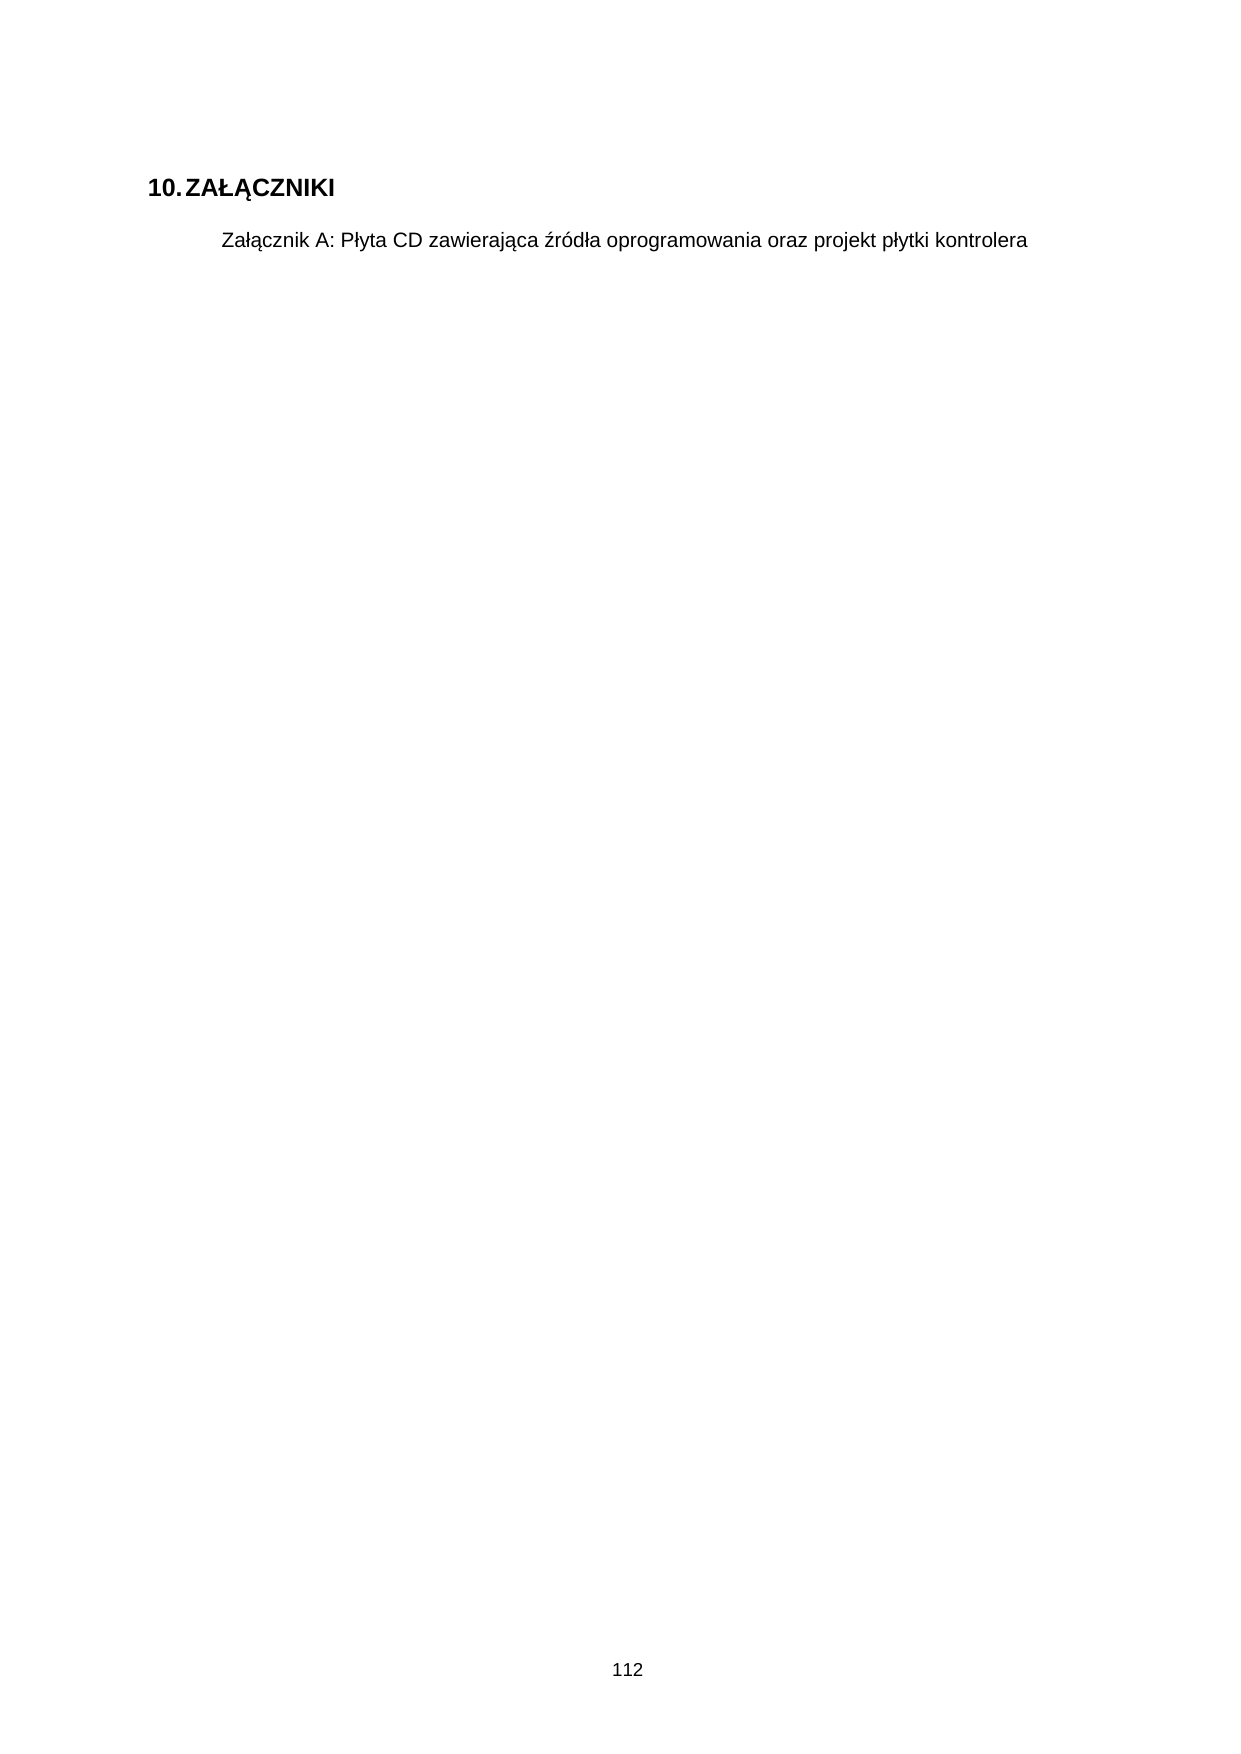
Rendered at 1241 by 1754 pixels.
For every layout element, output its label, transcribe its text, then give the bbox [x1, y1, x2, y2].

text Załącznik A: Płyta CD zawierająca źródła oprogramowania oraz projekt płytki kontrolera [148, 228, 1033, 252]
subtitle ZAŁĄCZNIKI [148, 173, 1033, 201]
